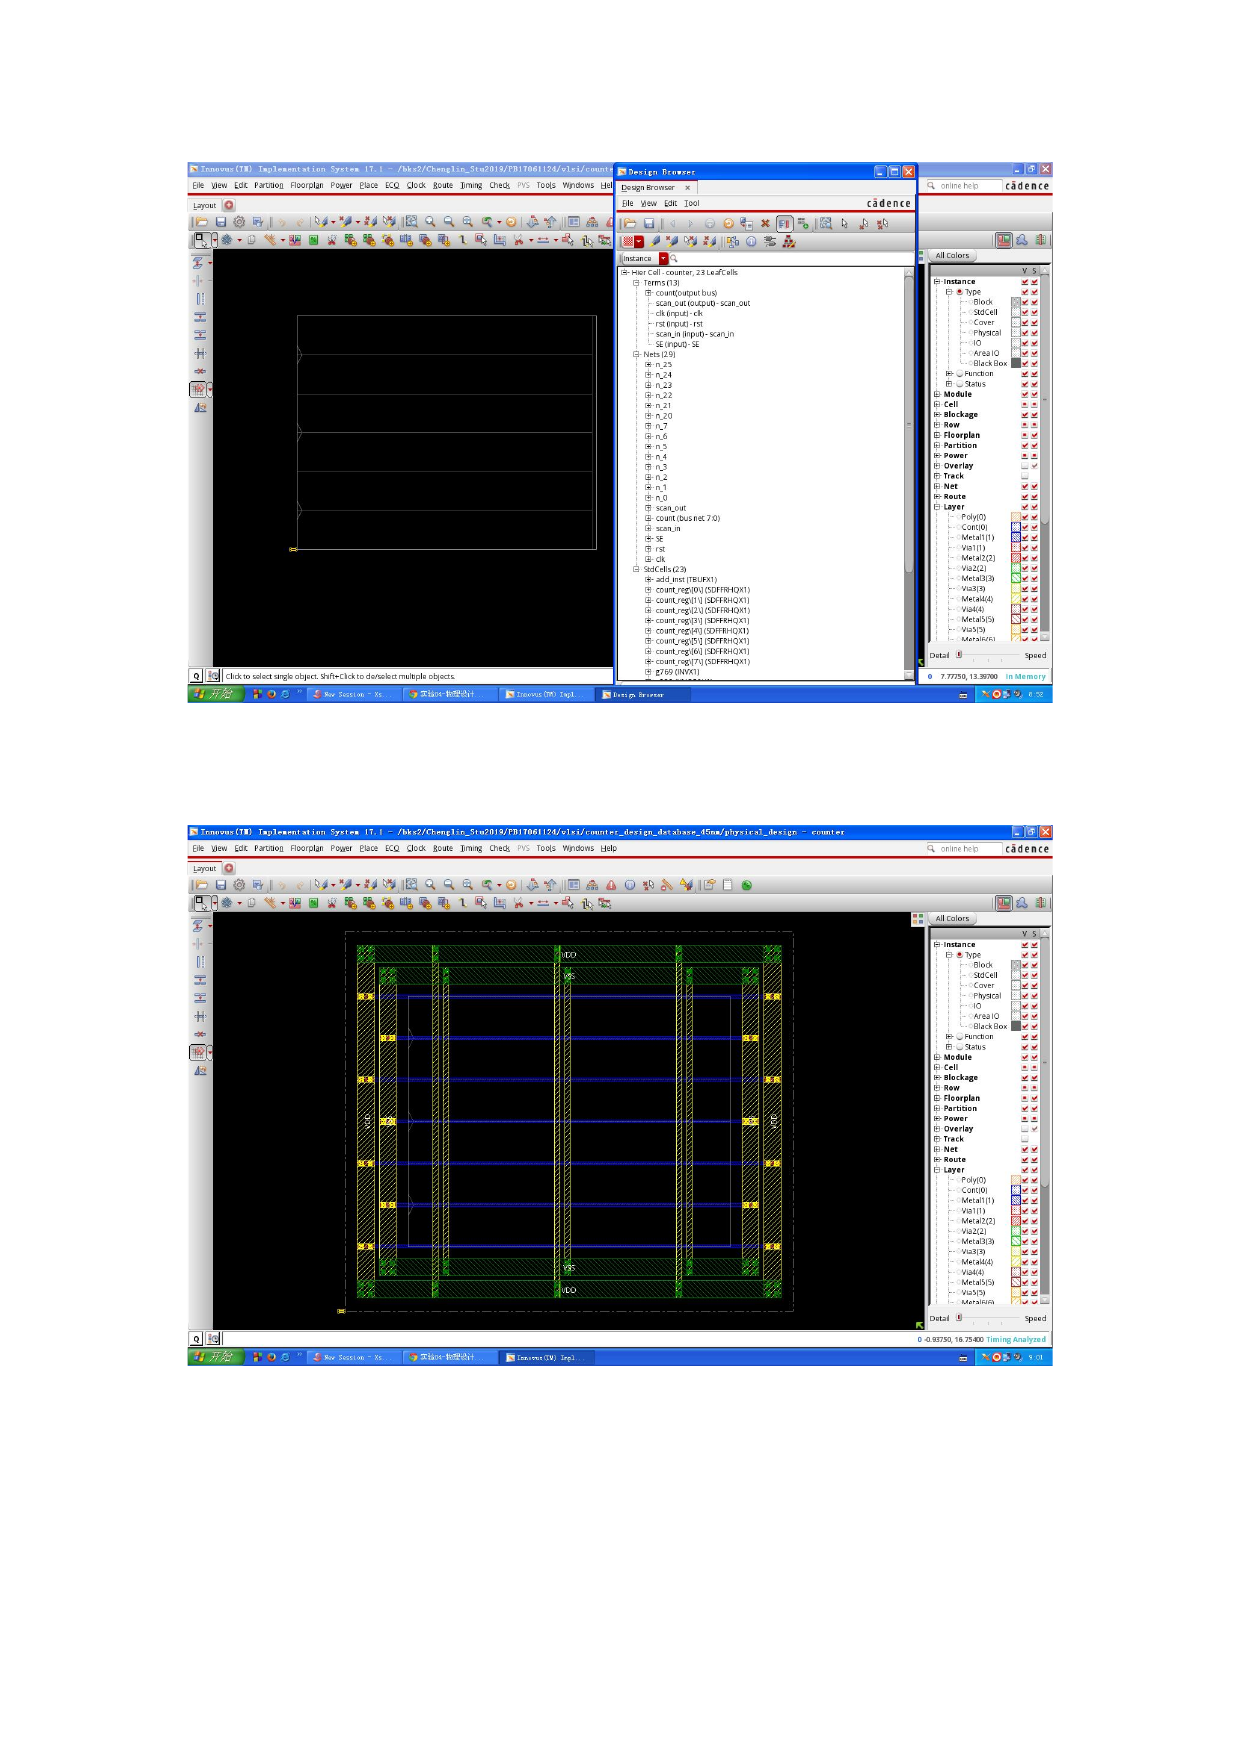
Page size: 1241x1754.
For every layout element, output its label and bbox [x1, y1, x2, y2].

picture [187, 825, 1053, 1366]
picture [187, 162, 1053, 703]
